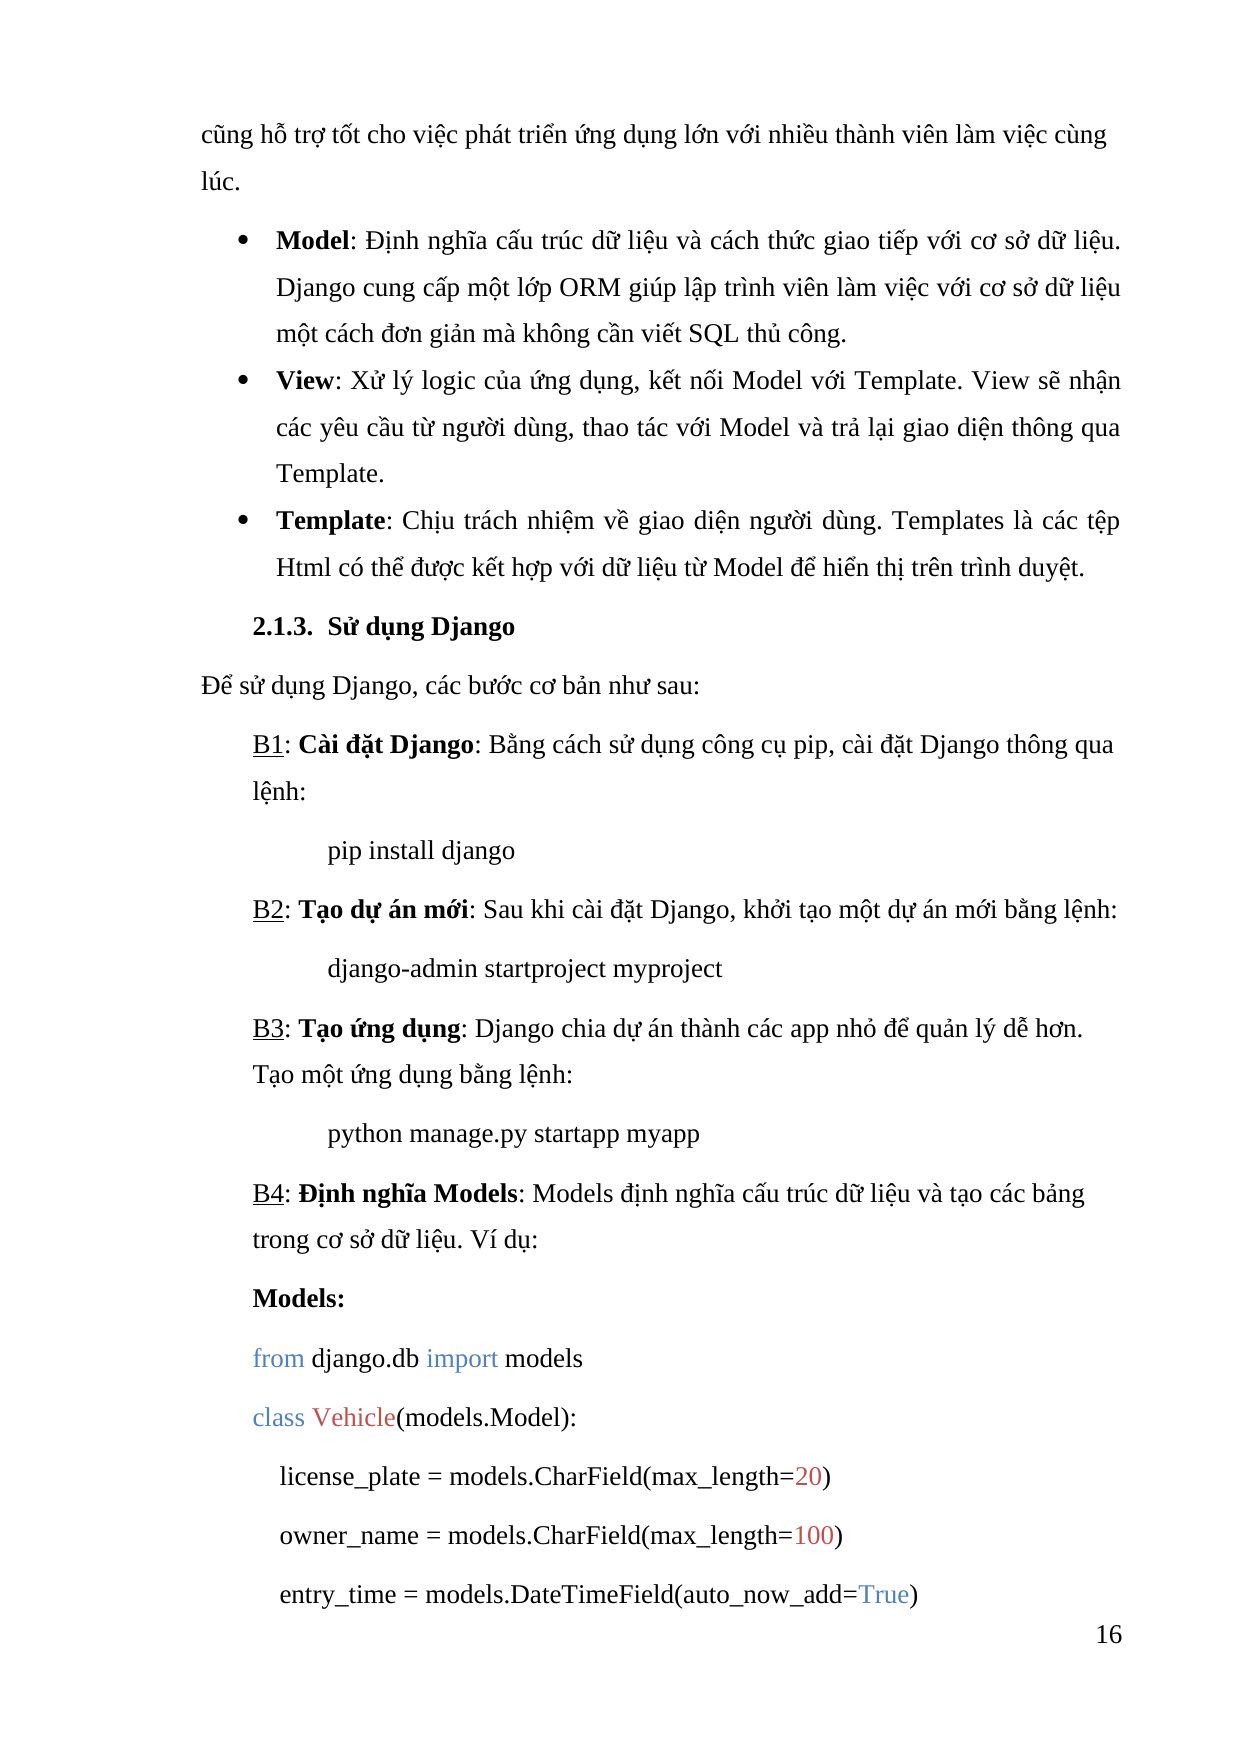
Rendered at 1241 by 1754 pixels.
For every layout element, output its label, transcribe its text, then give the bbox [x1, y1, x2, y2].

text class Vehicle(models.Model): [252, 1401, 1122, 1432]
text B4: Định nghĩa Models: Models định nghĩa cấu trúc dữ liệu và tạo các bảng trong cơ sở dữ liệu. Ví dụ: [252, 1177, 1122, 1254]
text B1: Cài đặt Django: Bằng cách sử dụng công cụ pip, cài đặt Django thông qua lệnh: [252, 728, 1122, 806]
list Model: Định nghĩa cấu trúc dữ liệu và cách thức giao tiếp với cơ sở dữ liệu. Django cung cấp một lớp ORM giúp lập trình viên làm việc với cơ sở dữ liệu một cách đơn giản mà không cần viết SQL thủ công. [238, 224, 1122, 348]
text python manage.py startapp myapp [177, 1118, 1122, 1149]
subtitle Sử dụng Django [252, 610, 1122, 641]
text Để sử dụng Django, các bước cơ bản như sau: [201, 669, 1122, 700]
text B2: Tạo dự án mới: Sau khi cài đặt Django, khởi tạo một dự án mới bằng lệnh: [252, 893, 1122, 924]
list View: Xử lý logic của ứng dụng, kết nối Model với Template. View sẽ nhận các yêu cầu từ người dùng, thao tác với Model và trả lại giao diện thông qua Template. [238, 364, 1122, 489]
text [201, 118, 1122, 196]
text Models: [252, 1283, 1122, 1314]
text entry_time = models.DateTimeField(auto_now_add=True) [252, 1578, 1122, 1609]
list Template: Chịu trách nhiệm về giao diện người dùng. Templates là các tệp Html có thể được kết hợp với dữ liệu từ Model để hiển thị trên trình duyệt. [238, 504, 1122, 582]
text owner_name = models.CharField(max_length=100) [252, 1519, 1122, 1550]
text pip install django [177, 834, 1122, 865]
text B3: Tạo ứng dụng: Django chia dự án thành các app nhỏ để quản lý dễ hơn. Tạo một ứng dụng bằng lệnh: [252, 1012, 1122, 1089]
text django-admin startproject myproject [177, 953, 1122, 984]
text license_plate = models.CharField(max_length=20) [252, 1460, 1122, 1491]
text from django.db import models [252, 1342, 1122, 1373]
